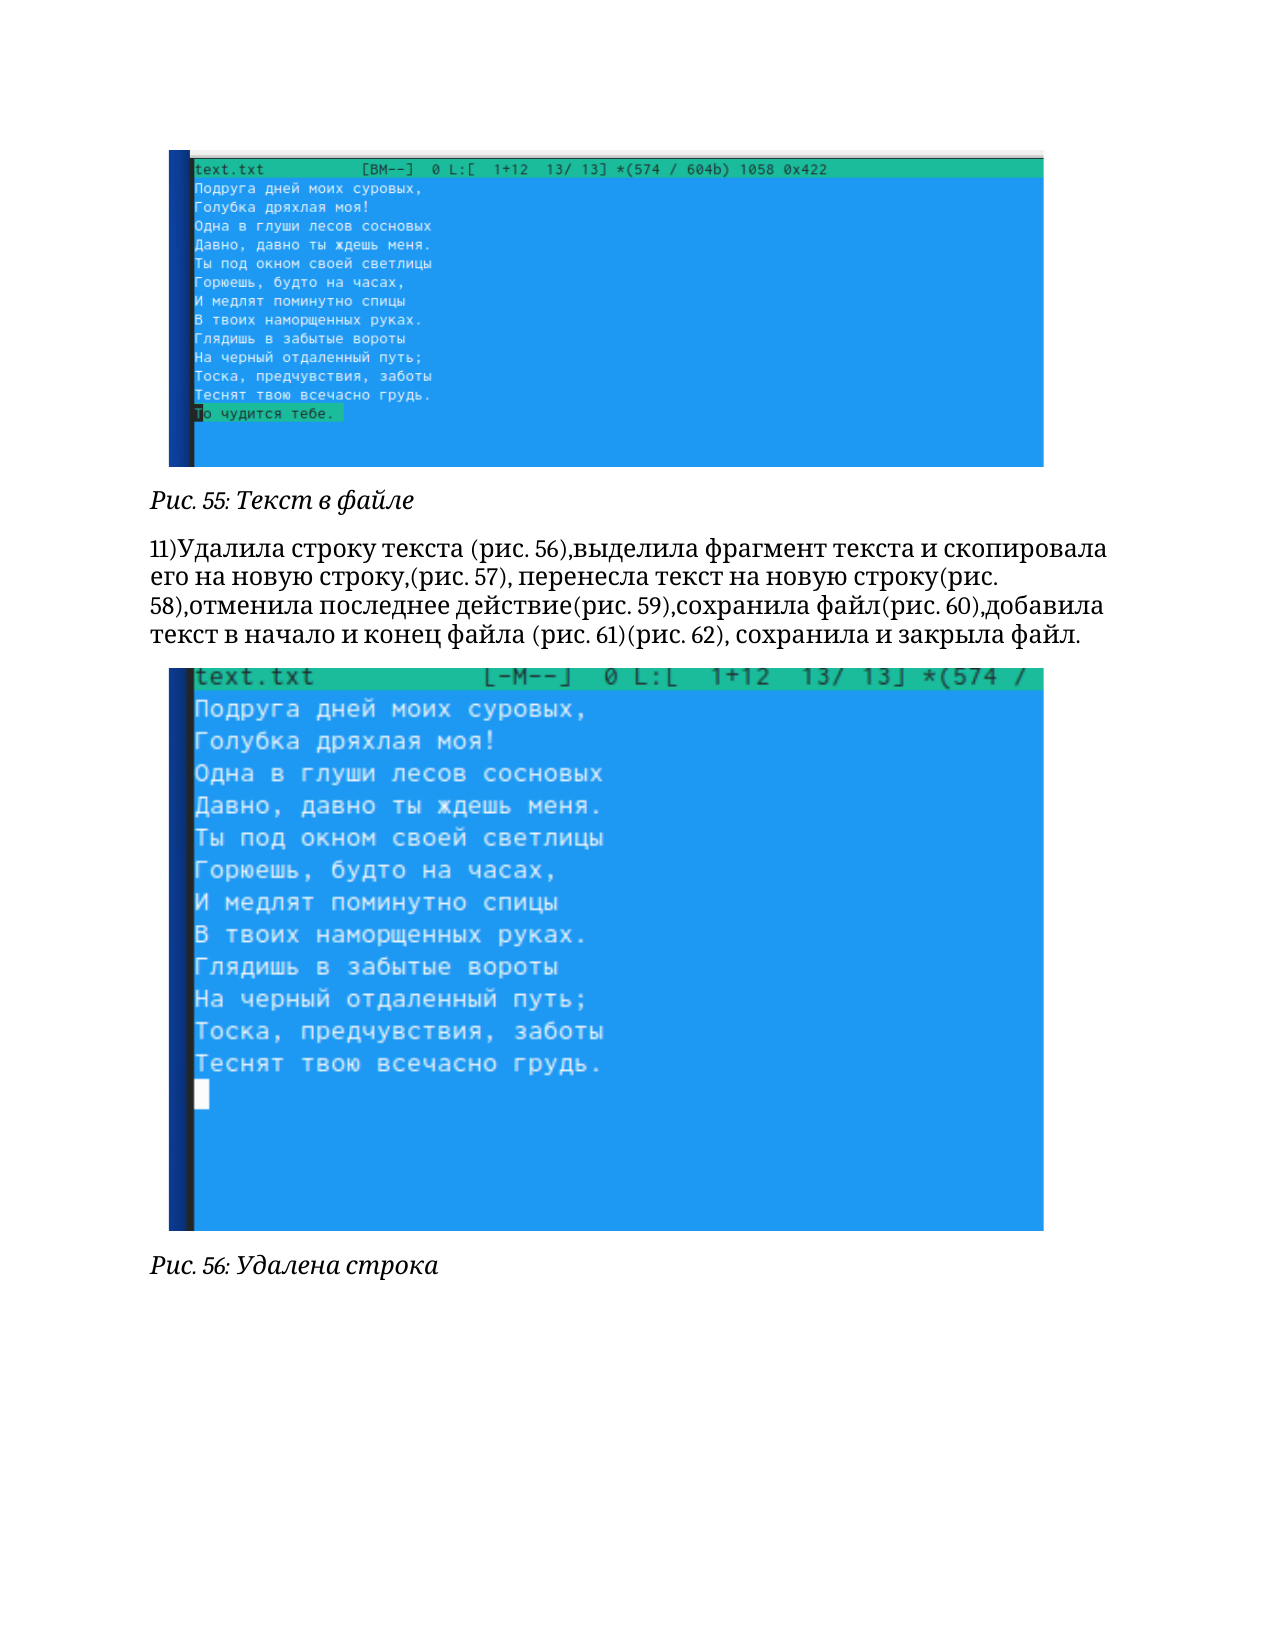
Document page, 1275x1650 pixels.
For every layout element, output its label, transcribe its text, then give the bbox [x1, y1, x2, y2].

text Рис. 56: Удалена строка [150, 1252, 1125, 1280]
picture [168, 150, 1044, 467]
text 11)Удалила строку текста (рис. 56),выделила фрагмент текста и скопировала его на новую строку,(рис. 57), перенесла текст на новую строку(рис. 58),отменила последнее действие(рис. 59),сохранила файл(рис. 60),добавила текст в начало и конец файла (рис. 61)(рис. 62), сохранила и закрыла файл. [150, 534, 1125, 649]
picture [168, 668, 1044, 1231]
text Рис. 55: Текст в файле [150, 487, 1125, 516]
